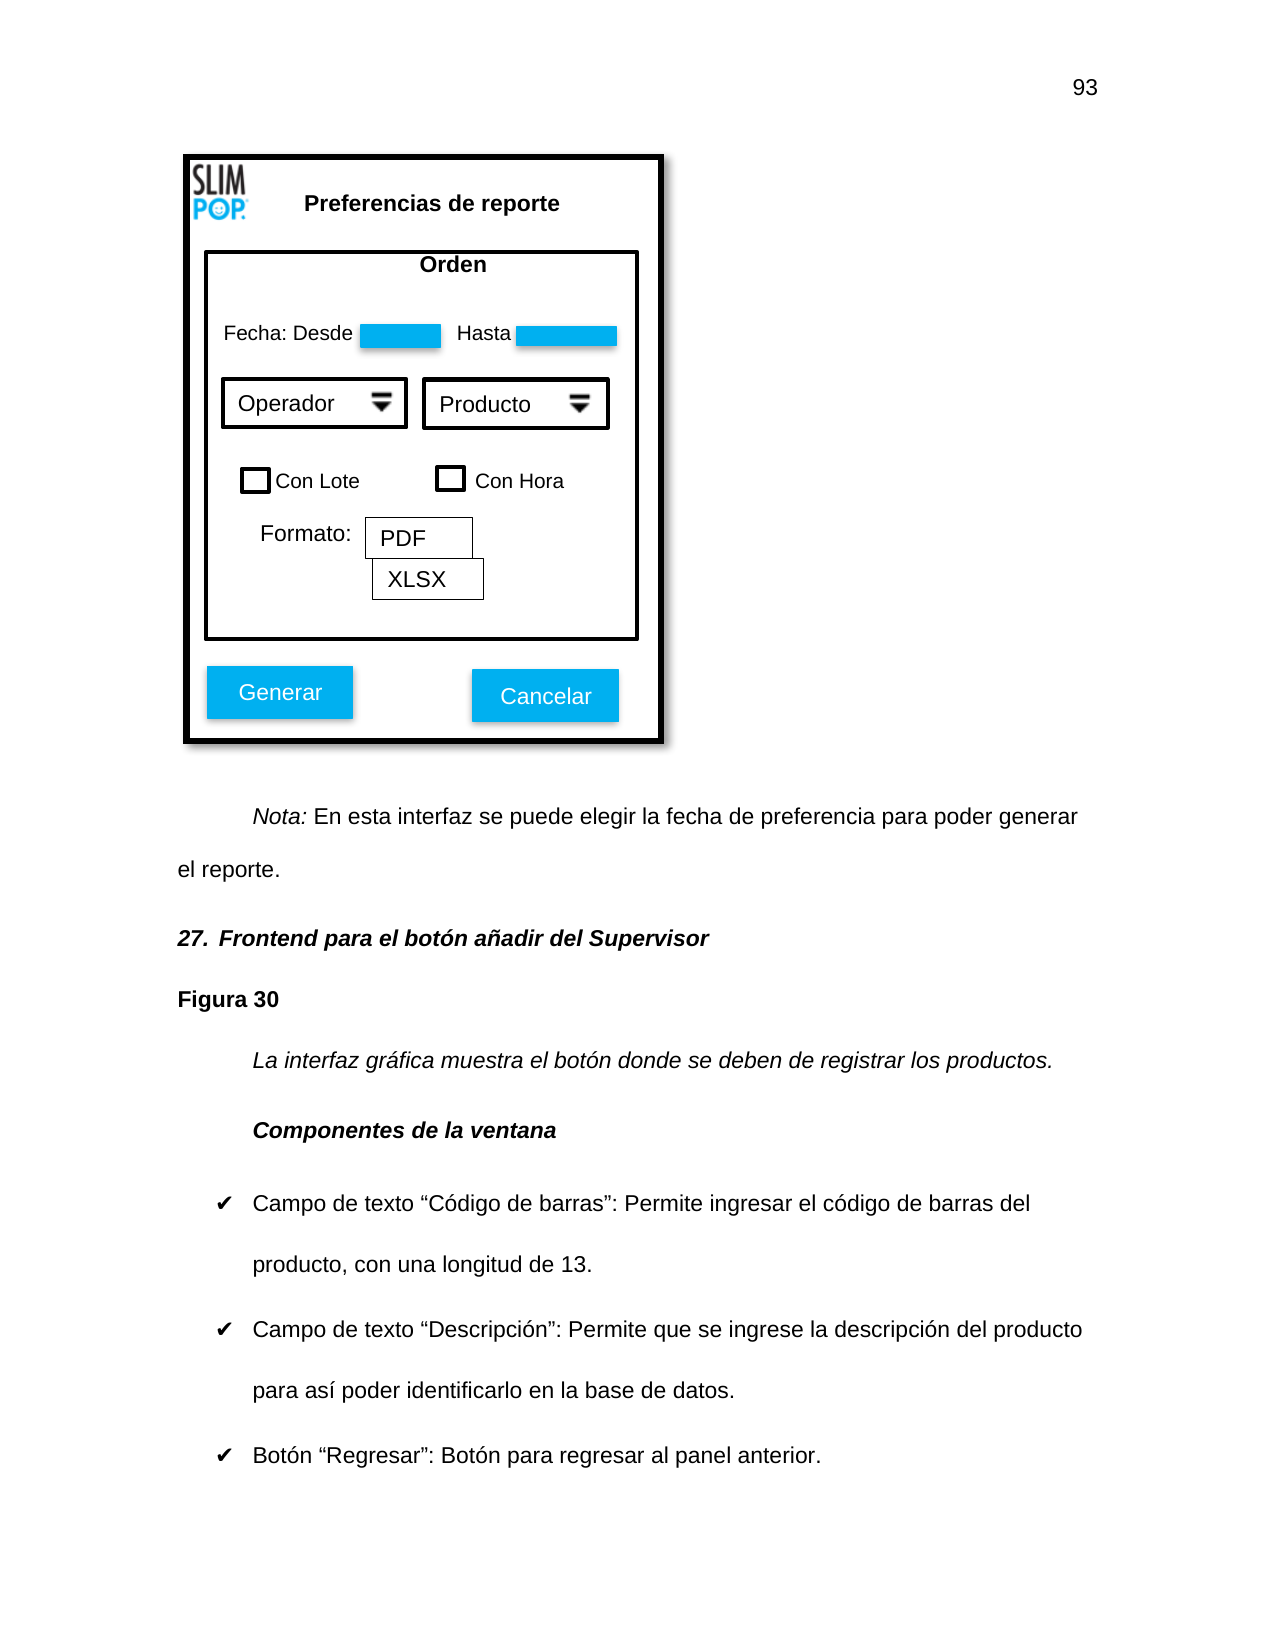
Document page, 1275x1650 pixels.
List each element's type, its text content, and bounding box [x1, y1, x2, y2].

title Figura 30 [177, 986, 1098, 1013]
text La interfaz gráfica muestra el botón donde se deben de registrar los productos. [177, 1047, 1098, 1074]
picture [190, 160, 658, 738]
text Nota: En esta interfaz se puede elegir la fecha de preferencia para poder generar el reporte. [177, 803, 1098, 882]
subtitle Componentes de la ventana [177, 1117, 1098, 1143]
subtitle Frontend para el botón añadir del Supervisor [177, 925, 1098, 952]
list Botón “Regresar”: Botón para regresar al panel anterior. [215, 1430, 1098, 1477]
list Campo de texto “Código de barras”: Permite ingresar el código de barras del producto, con una longitud de 13. [215, 1178, 1098, 1278]
list Campo de texto “Descripción”: Permite que se ingrese la descripción del producto para así poder identificarlo en la base de datos. [215, 1304, 1098, 1404]
